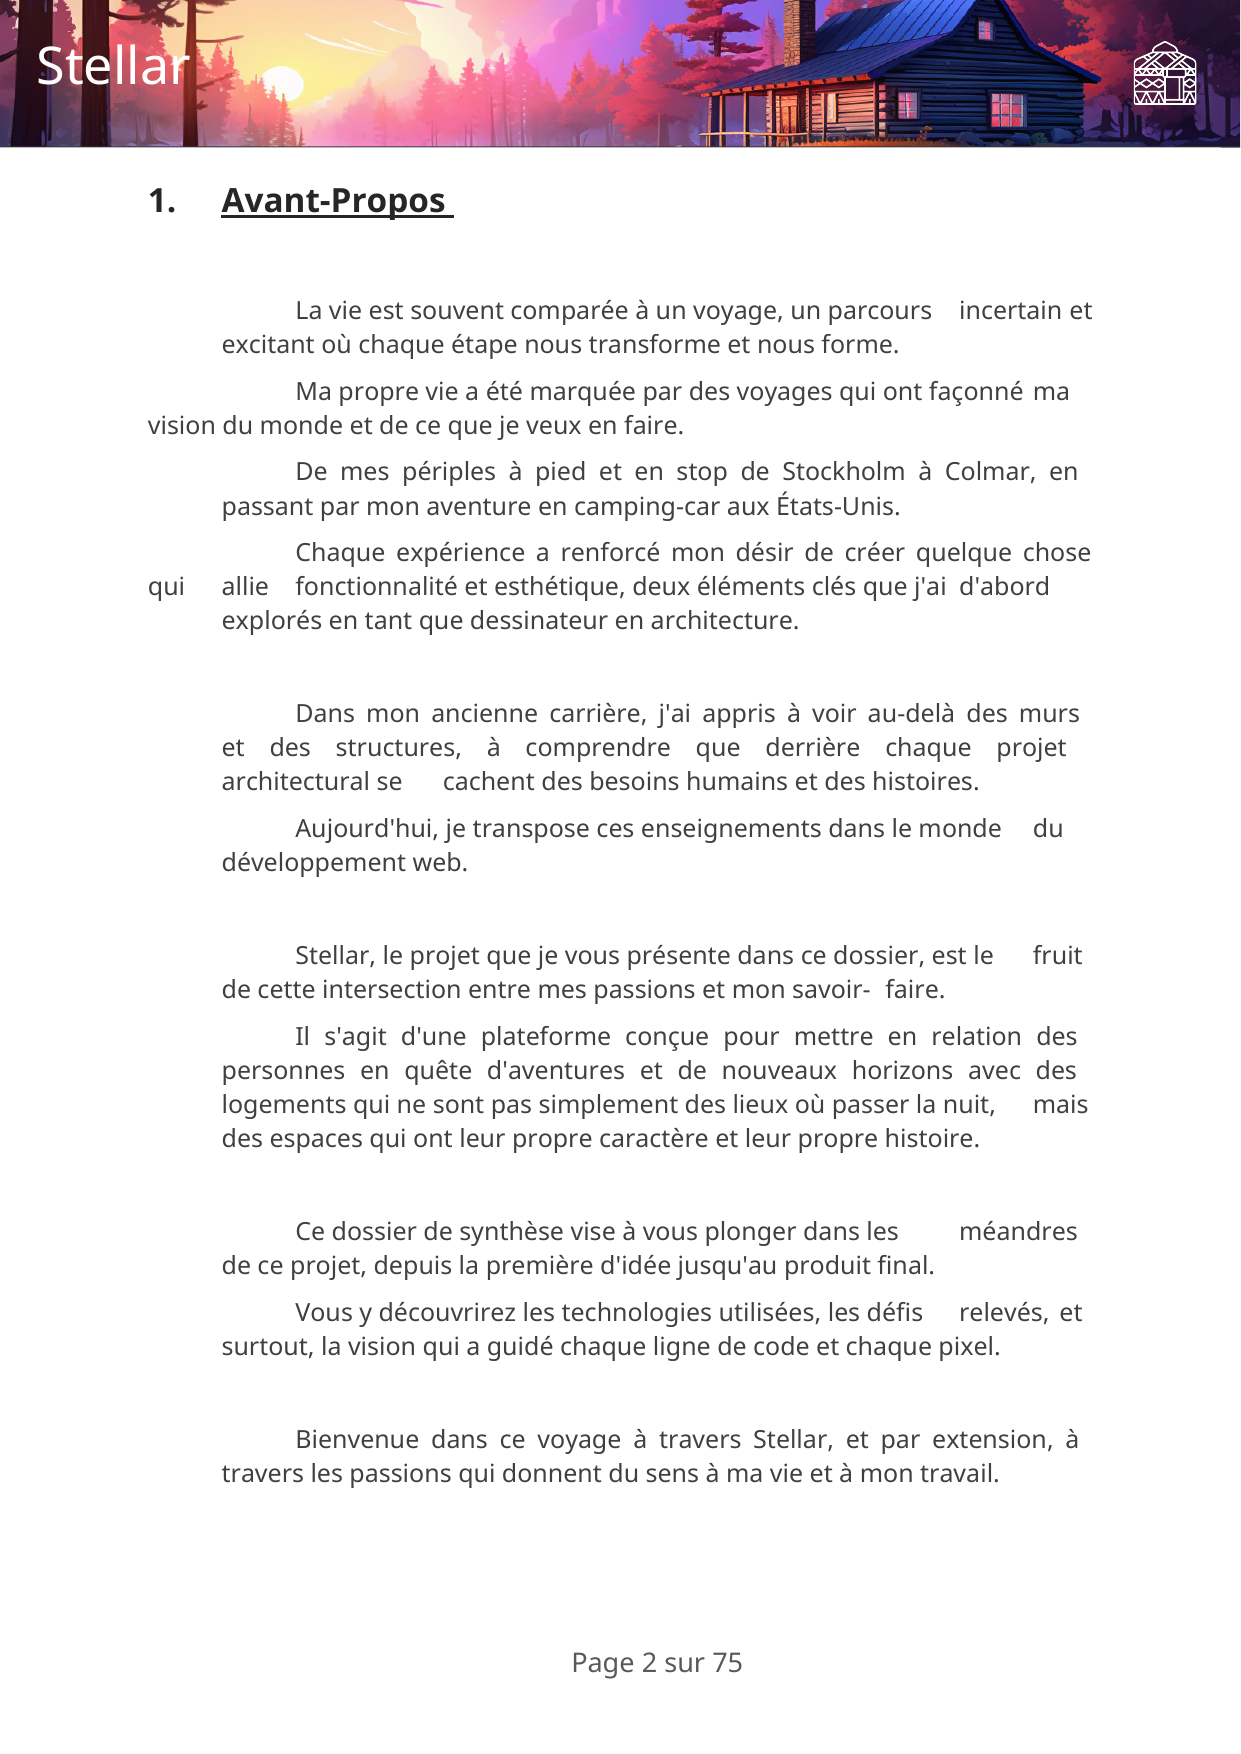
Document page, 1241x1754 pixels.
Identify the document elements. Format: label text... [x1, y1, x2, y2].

text Il s'agit d'une plateforme conçue pour mettre en relation des personnes en quête d'aventures et de nouveaux horizons avec des logements qui ne sont pas simplement des lieux où passer la nuit, mais des espaces qui ont leur propre caractère et leur propre histoire. [148, 1018, 1092, 1155]
text Ma propre vie a été marquée par des voyages qui ont façonné ma vision du monde et de ce que je veux en faire. [148, 373, 1092, 442]
text Bienvenue dans ce voyage à travers Stellar, et par extension, à travers les passions qui donnent du sens à ma vie et à mon travail. [148, 1422, 1092, 1490]
text Ce dossier de synthèse vise à vous plonger dans les méandres de ce projet, depuis la première d'idée jusqu'au produit final. [148, 1214, 1092, 1282]
subtitle Avant-Propos [148, 177, 1092, 223]
text La vie est souvent comparée à un voyage, un parcours incertain et excitant où chaque étape nous transforme et nous forme. [148, 293, 1092, 361]
text Chaque expérience a renforcé mon désir de créer quelque chose qui allie fonctionnalité et esthétique, deux éléments clés que j'ai d'abord explorés en tant que dessinateur en architecture. [148, 535, 1092, 637]
text Aujourd'hui, je transpose ces enseignements dans le monde du développement web. [148, 811, 1092, 879]
text Stellar, le projet que je vous présente dans ce dossier, est le fruit de cette intersection entre mes passions et mon savoir- faire. [148, 938, 1092, 1006]
text De mes périples à pied et en stop de Stockholm à Colmar, en passant par mon aventure en camping-car aux États-Unis. [148, 454, 1092, 522]
text Vous y découvrirez les technologies utilisées, les défis relevés, et surtout, la vision qui a guidé chaque ligne de code et chaque pixel. [148, 1294, 1092, 1362]
picture [0, 0, 1241, 146]
text Dans mon ancienne carrière, j'ai appris à voir au-delà des murs et des structures, à comprendre que derrière chaque projet architectural se cachent des besoins humains et des histoires. [148, 696, 1092, 798]
